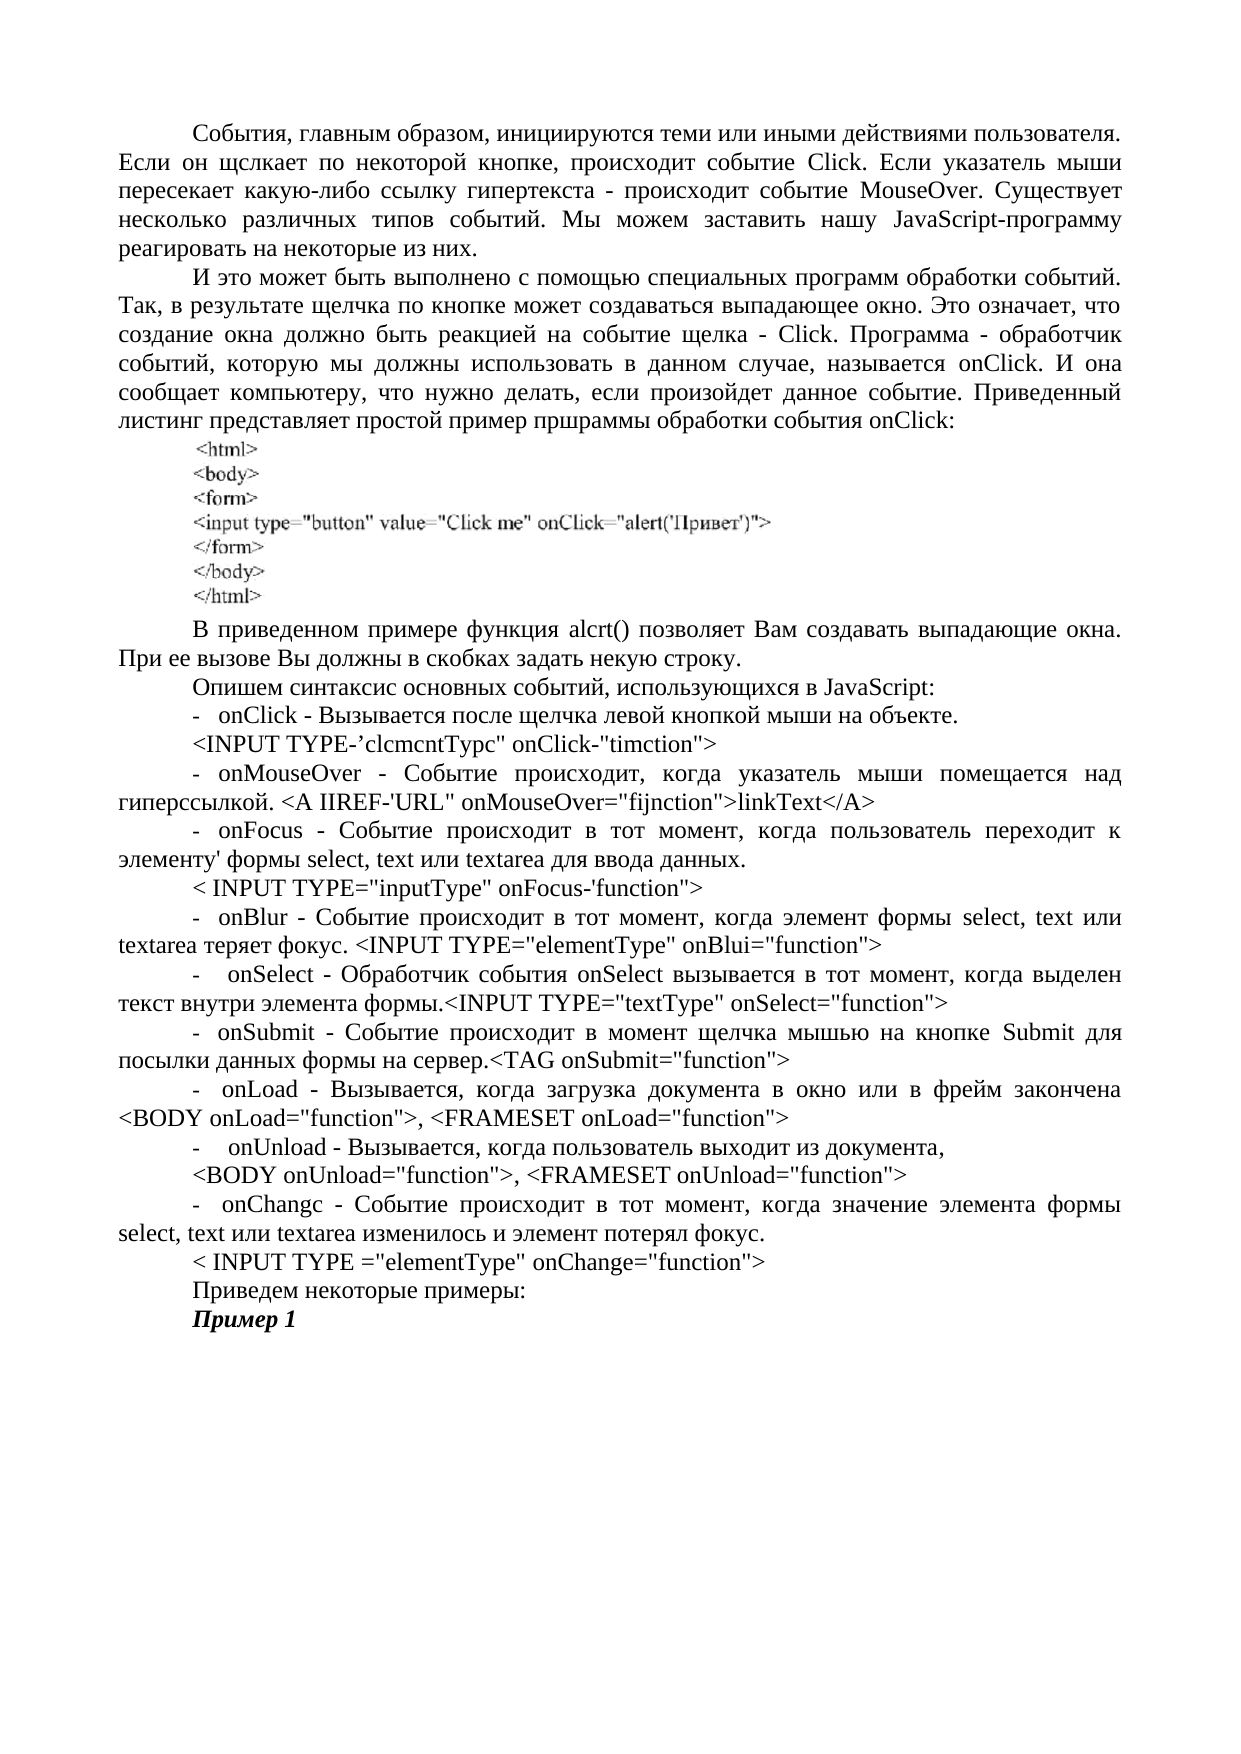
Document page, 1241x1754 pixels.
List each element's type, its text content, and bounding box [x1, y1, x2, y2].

text <INPUT TYPE-’clcmcntTypc" onClick-"timction"> [192, 729, 1122, 758]
list onSelect - Обработчик события onSelect вызывается в тот момент, когда выделен текст внутри элемента формы.<INPUT TYPE="textType" onSelect="function"> [118, 959, 1122, 1017]
list onClick - Вызывается после щелчка левой кнопкой мыши на объекте. [118, 700, 1122, 729]
list onUnload - Вызывается, когда пользователь выходит из документа, [118, 1132, 1122, 1160]
picture [192, 434, 774, 614]
text И это может быть выполнено с помощью специальных программ обработки событий. Так, в результате щелчка по кнопке может создаваться выпадающее окно. Это означает, что создание окна должно быть реакцией на событие щелка - Click. Программа - обработчик событий, которую мы должны использовать в данном случае, называется onClick. И она сообщает компьютеру, что нужно делать, если произойдет данное событие. Приведенный листинг представляет простой пример пршраммы обработки события onClick: [118, 262, 1122, 434]
text Опишем синтаксис основных событий, использующихся в JavaScript: [118, 672, 1122, 700]
list onLoad - Вызывается, когда загрузка документа в окно или в фрейм закончена <BODY onLoad="function">, <FRAMESET onLoad="function"> [118, 1074, 1122, 1132]
list onBlur - Событие происходит в тот момент, когда элемент формы select, text или textarea теряет фокус. <INPUT TYPE="elementType" onBlui="function"> [118, 902, 1122, 959]
text < INPUT TYPE="inputType" onFocus-'function"> [192, 873, 1122, 902]
text В приведенном примере функция alcrt() позволяет Вам создавать выпадающие окна. При ее вызове Вы должны в скобках задать некую строку. [118, 614, 1122, 672]
list onChangc - Событие происходит в тот момент, когда значение элемента формы select, text или textarea изменилось и элемент потерял фокус. [118, 1189, 1122, 1247]
text Пример 1 [118, 1304, 1122, 1333]
list onSubmit - Событие происходит в момент щелчка мышью на кнопке Submit для посылки данных формы на сервер.<ТАG onSubmit="function"> [118, 1017, 1122, 1074]
list onFocus - Событие происходит в тот момент, когда пользователь переходит к элементу' формы select, text или textarea для ввода данных. [118, 815, 1122, 873]
list onMouseOver - Событие происходит, когда указатель мыши помещается над гиперссылкой. <А IIREF-'URL" onMouseOver="fijnction">linkText</A> [118, 758, 1122, 815]
text Приведем некоторые примеры: [118, 1275, 1122, 1304]
text < INPUT TYPE ="elementType" onChange="function"> [192, 1247, 1122, 1275]
text <BODY onUnload="function">, <FRAMESET onUnload="function"> [192, 1160, 1122, 1189]
text События, главным образом, инициируются теми или иными действиями пользователя. Если он щслкает по некоторой кнопке, происходит событие Click. Если указатель мыши пересекает какую-либо ссылку гипертекста - происходит событие MouseOver. Существует несколько различных типов событий. Мы можем заставить нашу JavaScript-программу реагировать на некоторые из них. [118, 118, 1122, 262]
